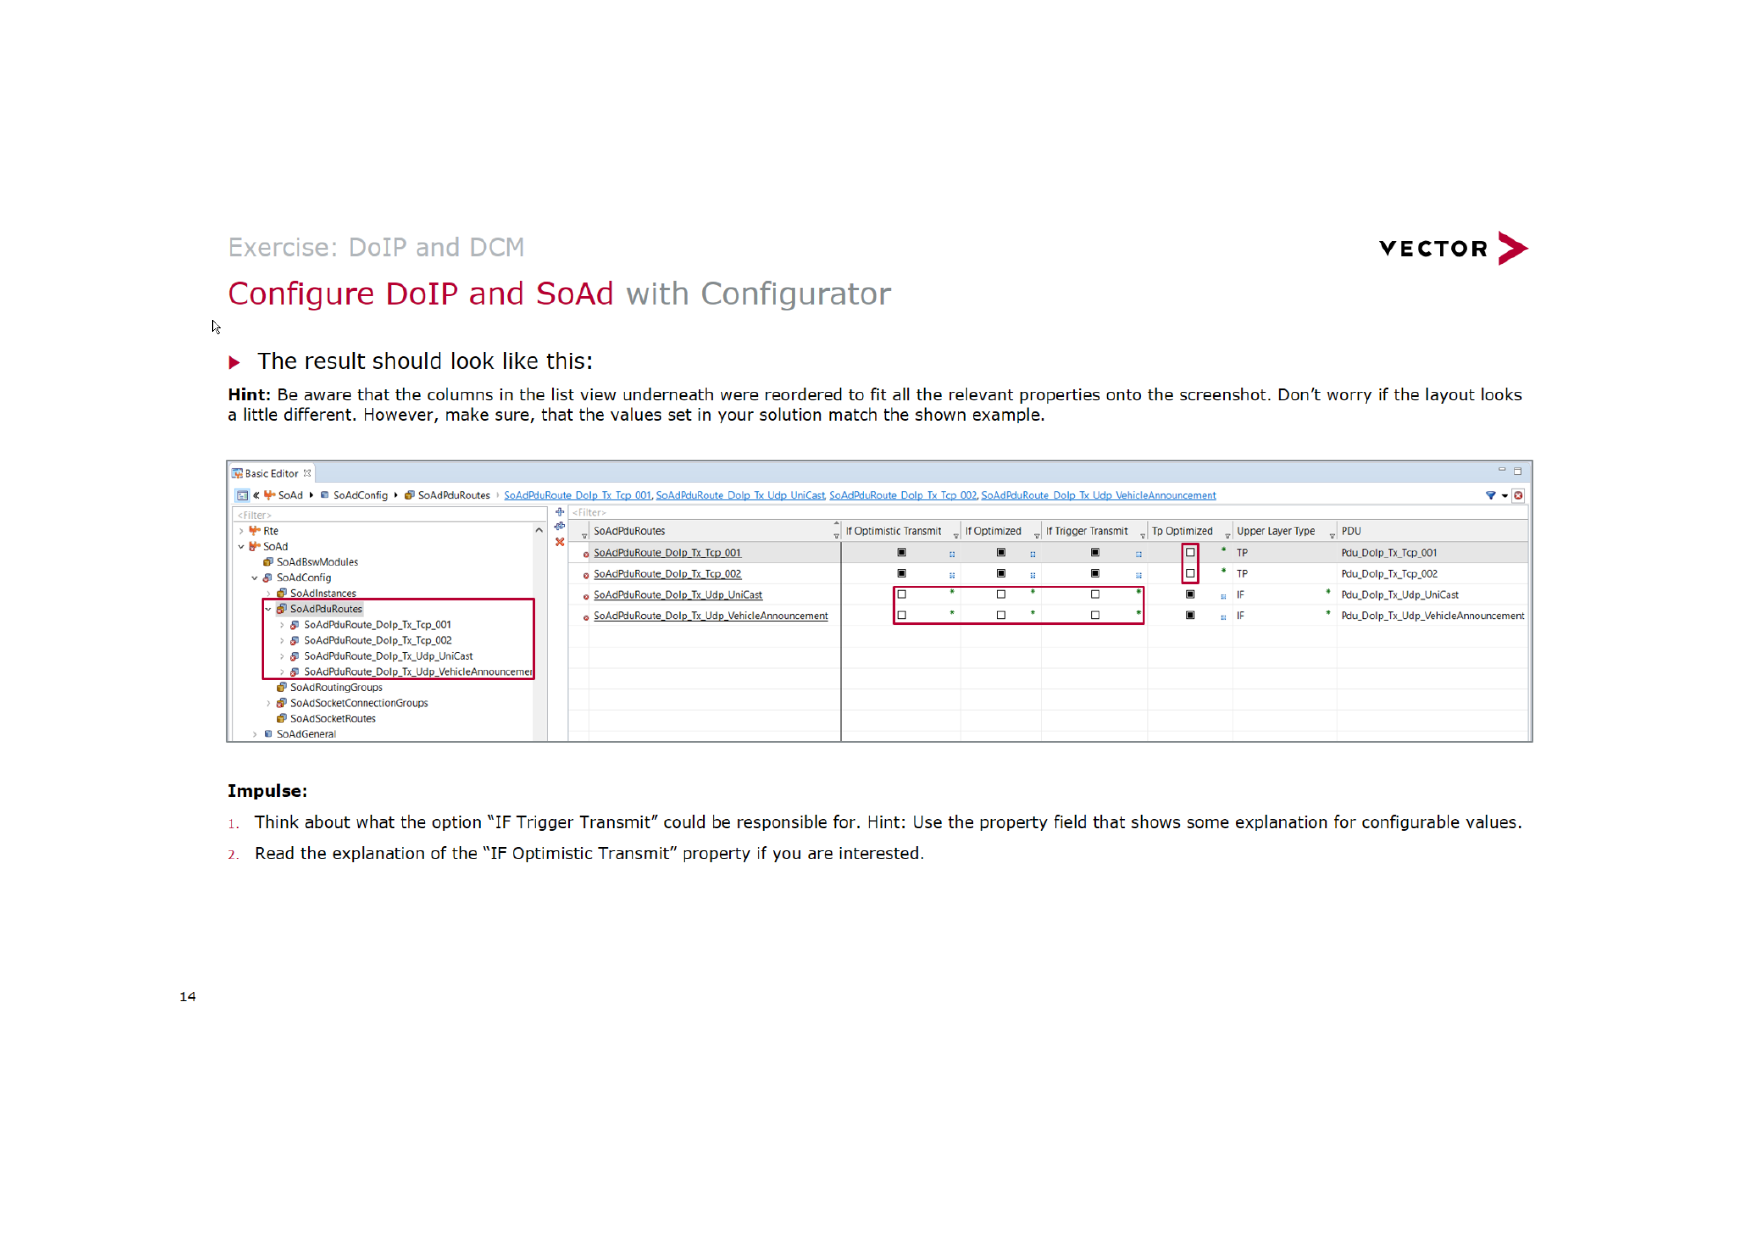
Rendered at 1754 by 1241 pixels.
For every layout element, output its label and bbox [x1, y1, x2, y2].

picture [150, 197, 1604, 1016]
